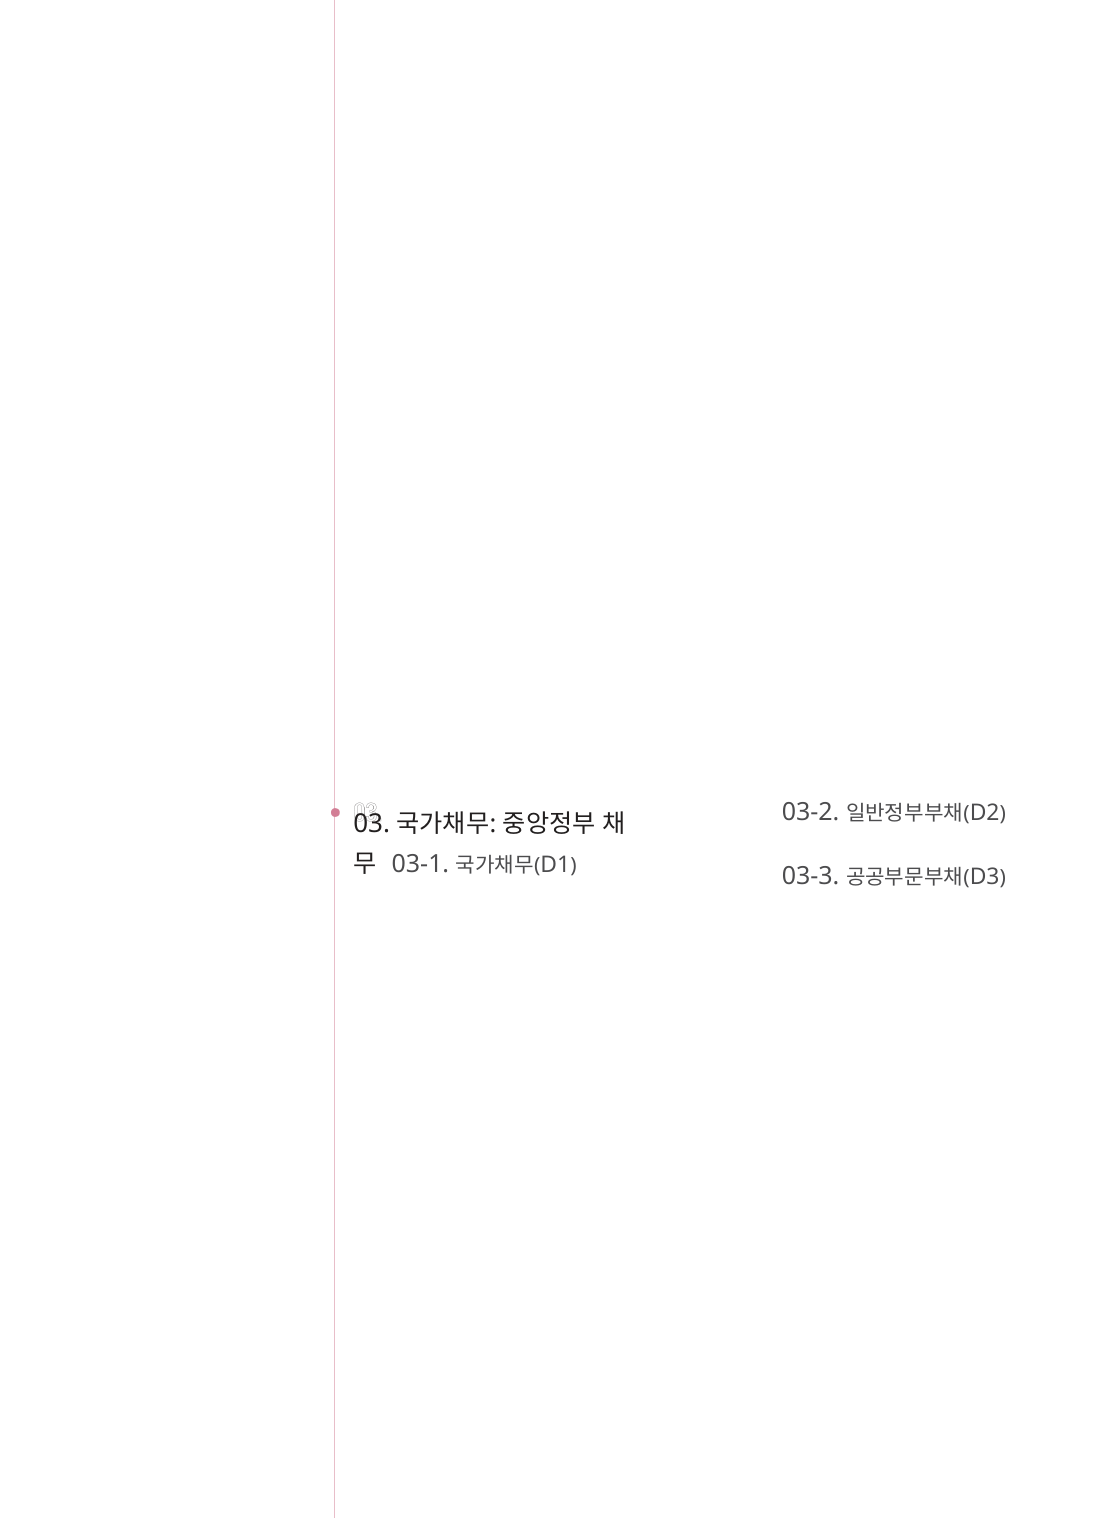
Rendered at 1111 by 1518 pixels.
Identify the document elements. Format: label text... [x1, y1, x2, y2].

text 03-3. 공공부문부채(D3) [640, 865, 1006, 890]
text 03. 국가채무: 중앙정부 채무 03-1. 국가채무(D1) [353, 800, 640, 880]
text 03-2. 일반정부부채(D2) [640, 800, 1006, 825]
picture [329, 0, 382, 1518]
